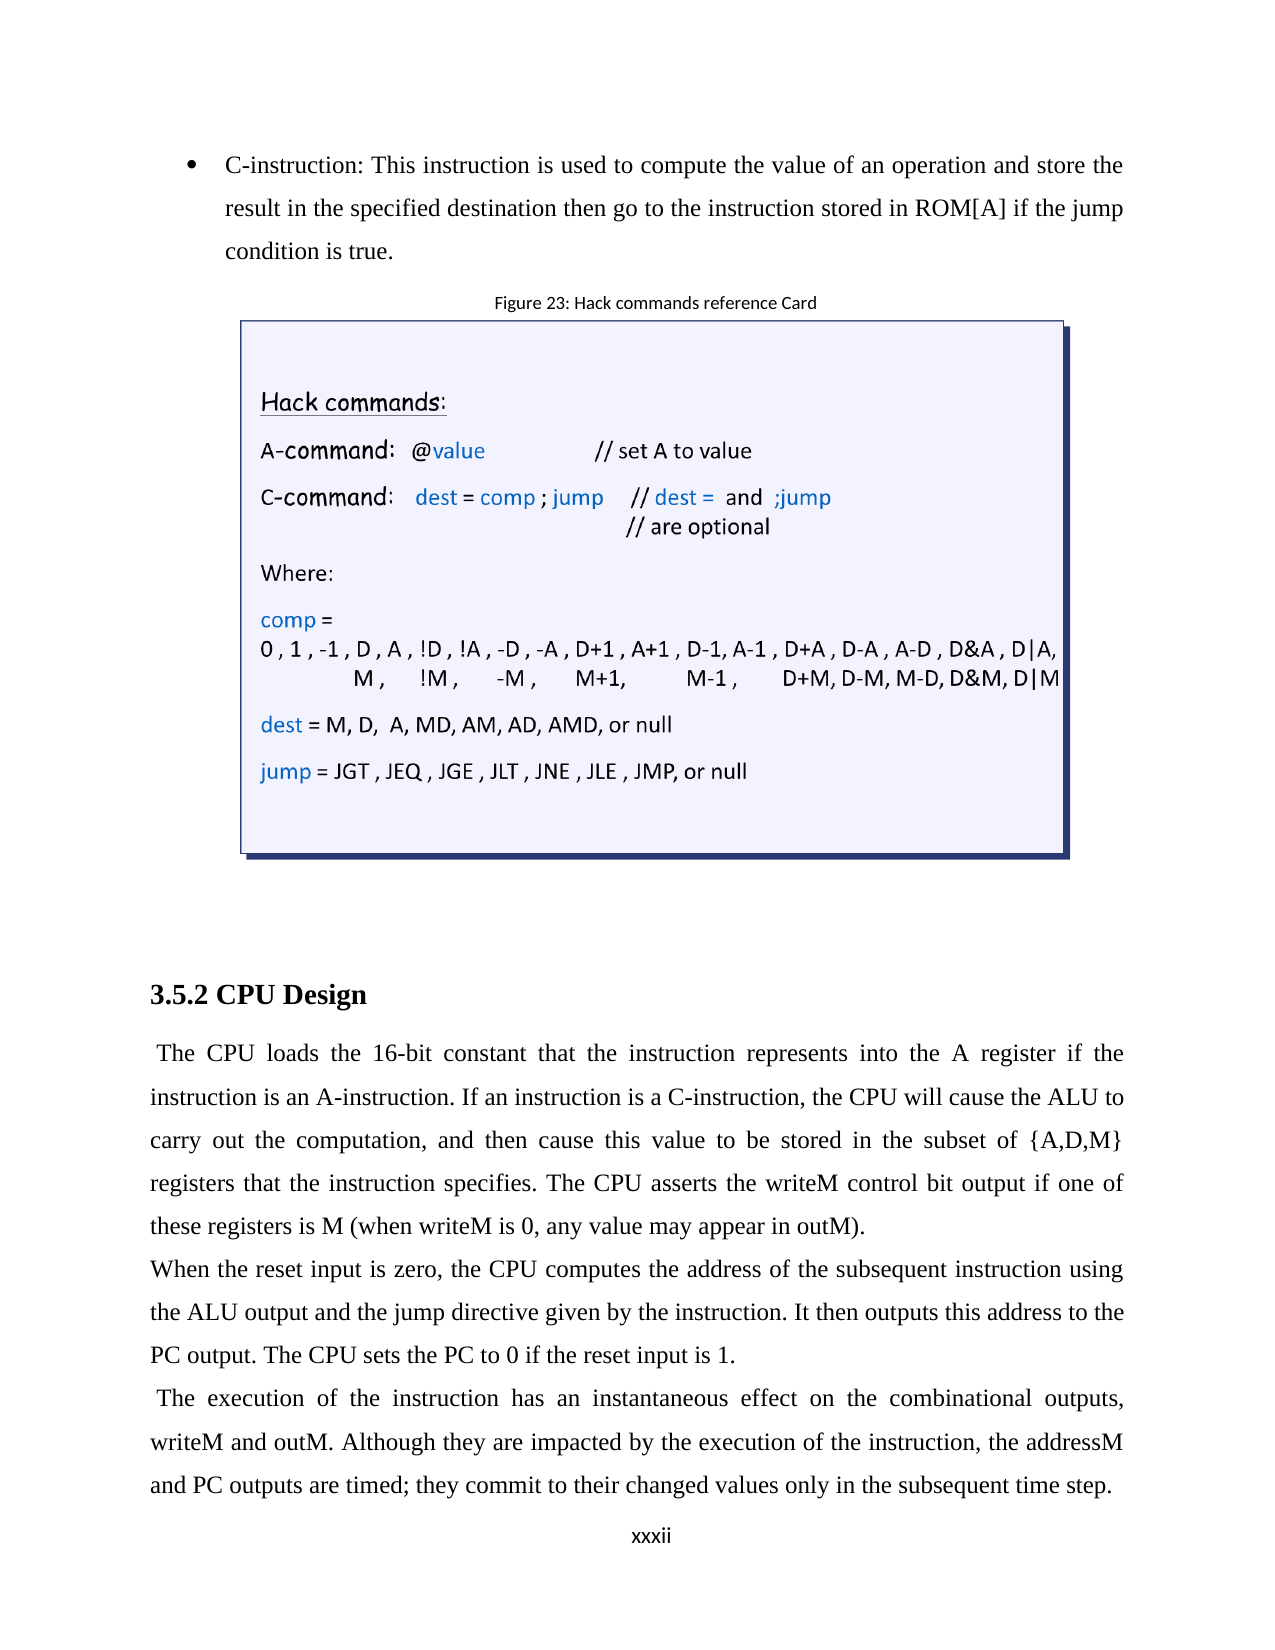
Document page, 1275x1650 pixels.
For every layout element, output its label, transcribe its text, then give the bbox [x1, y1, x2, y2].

subtitle 3.5.2 CPU Design [150, 977, 1125, 1011]
picture [240, 320, 1094, 860]
list C-instruction: This instruction is used to compute the value of an operation and store the result in the specified destination then go to the instruction stored in ROM[A] if the jump condition is true. [187, 150, 1125, 265]
text When the reset input is zero, the CPU computes the address of the subsequent instruction using the ALU output and the jump directive given by the instruction. It then outputs this address to the PC output. The CPU sets the PC to 0 if the reset input is 1. [150, 1254, 1125, 1369]
text The execution of the instruction has an instantaneous effect on the combinational outputs, writeM and outM. Although they are impacted by the execution of the instruction, the addressM and PC outputs are timed; they commit to their changed values only in the subsequent time step. [150, 1383, 1125, 1498]
text The CPU loads the 16-bit constant that the instruction represents into the A register if the instruction is an A-instruction. If an instruction is a C-instruction, the CPU will cause the ALU to carry out the computation, and then cause this value to be stored in the subset of {A,D,M} registers that the instruction specifies. The CPU asserts the writeM control bit output if one of these registers is M (when writeM is 0, any value may appear in outM). [150, 1038, 1125, 1240]
